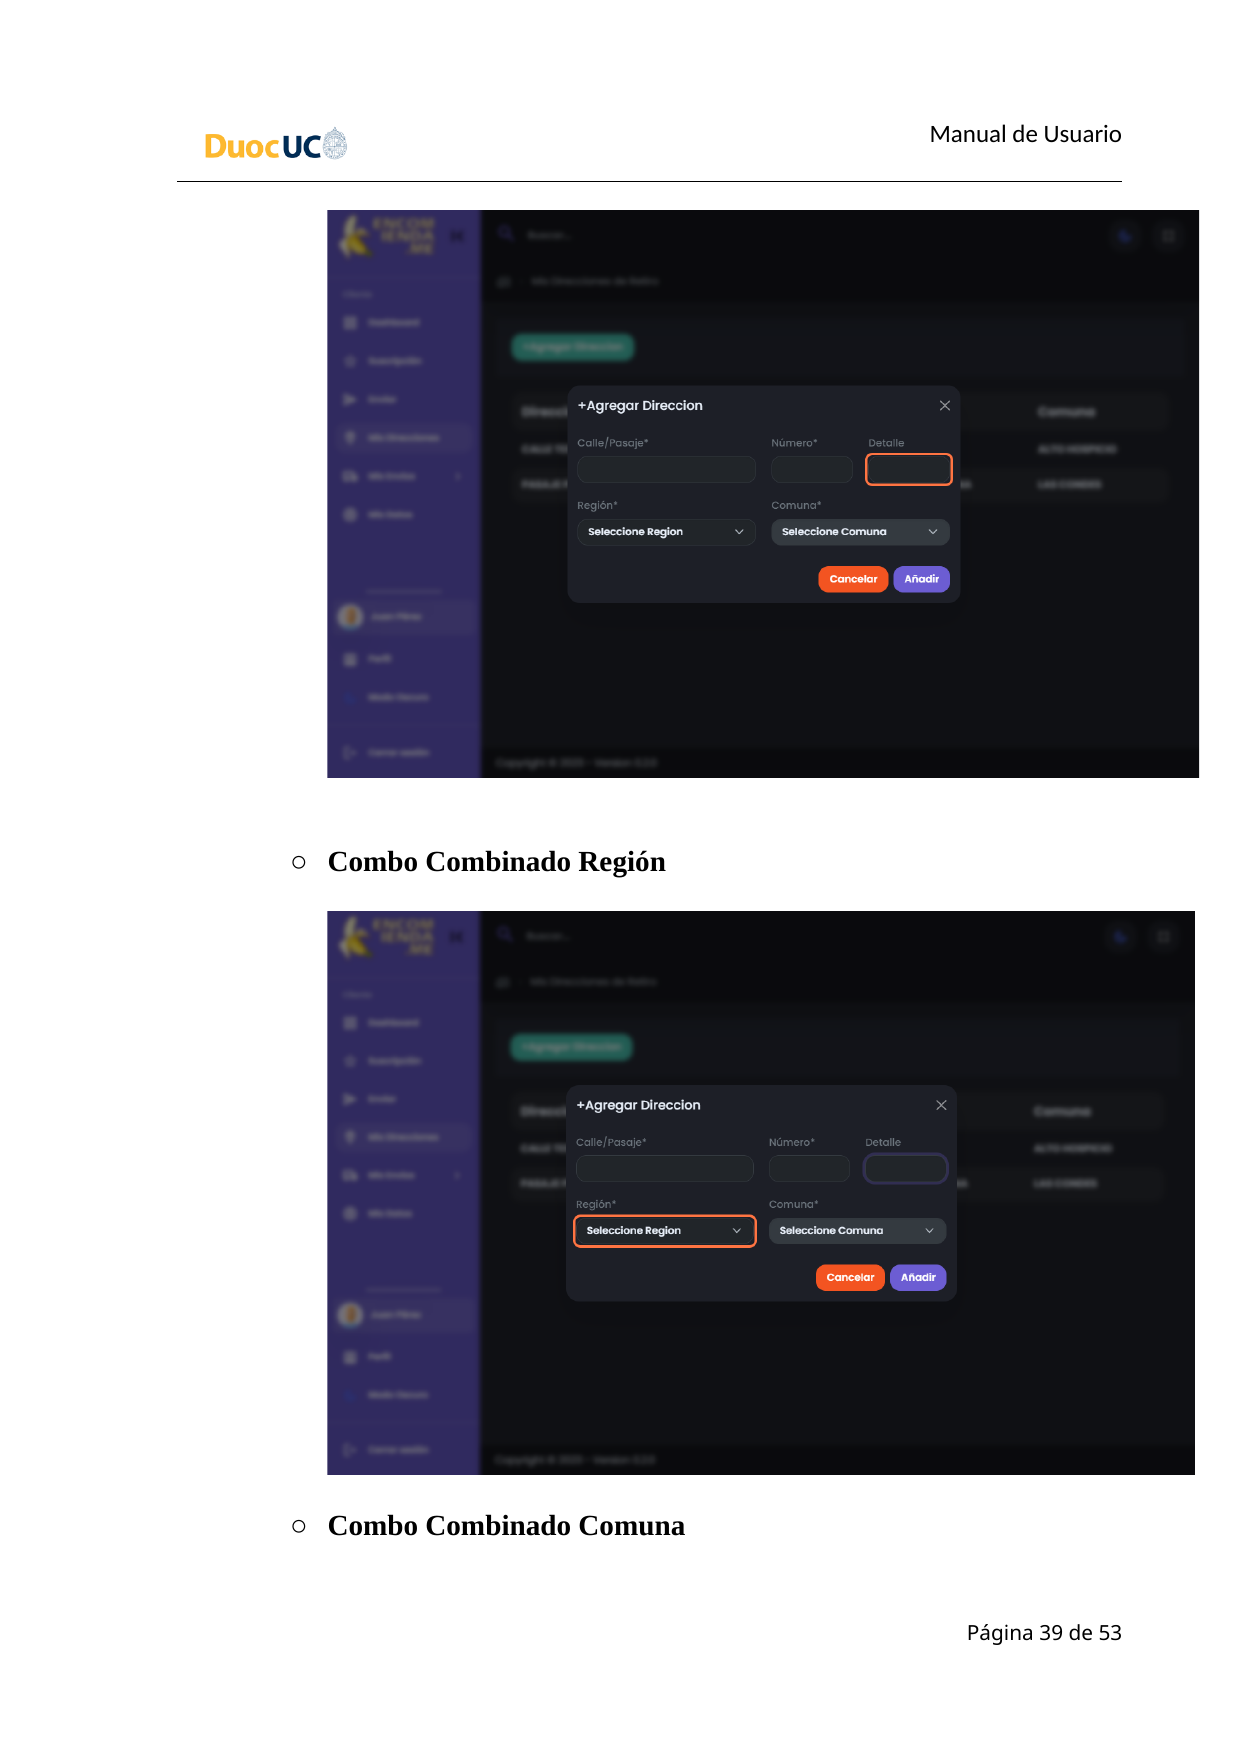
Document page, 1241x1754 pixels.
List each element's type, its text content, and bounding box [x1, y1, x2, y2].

list Combo Combinado Región [290, 844, 1122, 878]
picture [327, 210, 1200, 778]
list Combo Combinado Comuna [290, 1508, 1122, 1542]
picture [198, 123, 352, 162]
picture [327, 911, 1195, 1475]
